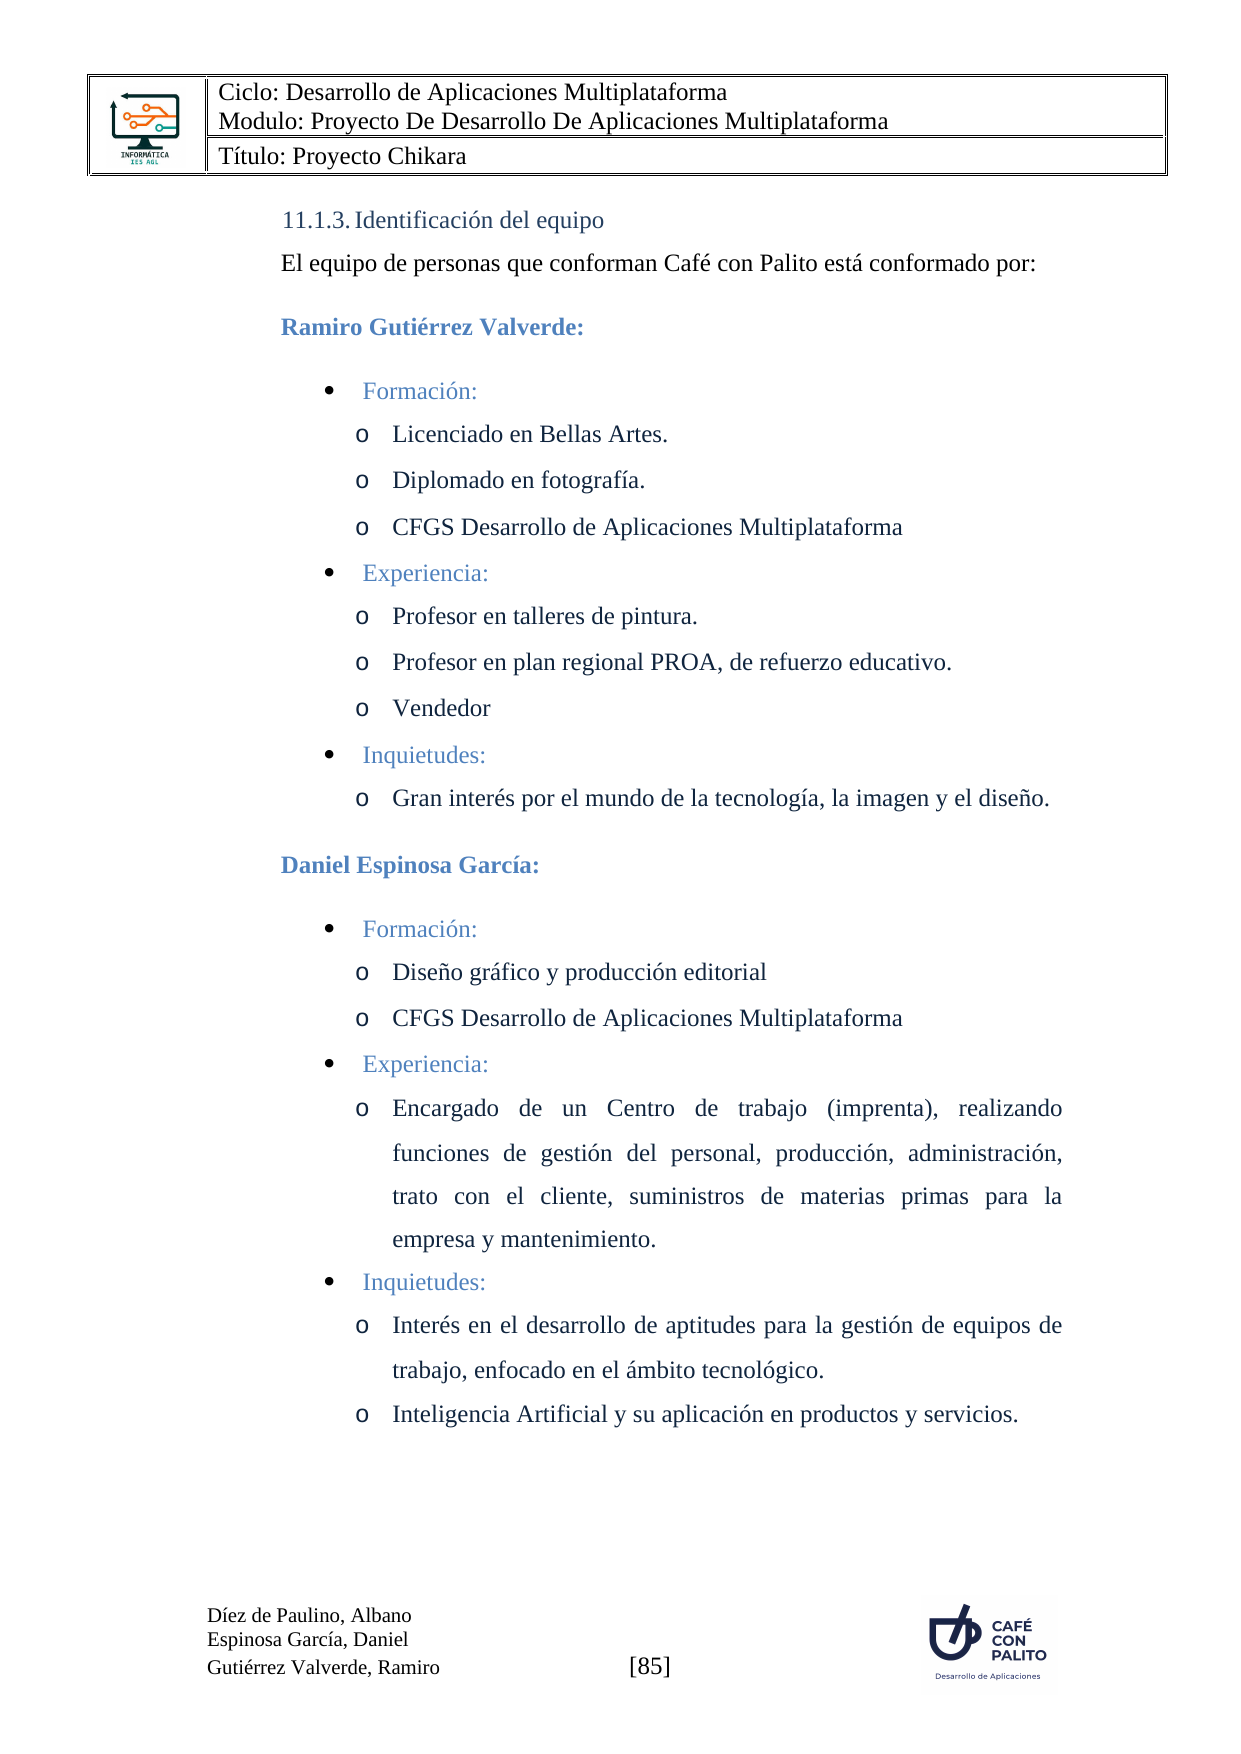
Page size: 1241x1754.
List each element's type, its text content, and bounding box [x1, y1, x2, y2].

picture [106, 87, 186, 168]
list Experiencia: [325, 558, 1063, 587]
list Licenciado en Bellas Artes. [354, 419, 1063, 450]
list Gran interés por el mundo de la tecnología, la imagen y el diseño. [354, 783, 1063, 814]
subtitle Identificación del equipo [282, 205, 1063, 234]
list Encargado de un Centro de trabajo (imprenta), realizando funciones de gestión del personal, producción, administración, trato con el cliente, suministros de materias primas para la empresa y mantenimiento. [354, 1093, 1063, 1253]
list Formación: [325, 914, 1063, 943]
list Vendedor [354, 693, 1063, 724]
list Diplomado en fotografía. [354, 465, 1063, 496]
text El equipo de personas que conforman Café con Palito está conformado por: [281, 248, 1063, 277]
list Profesor en plan regional PROA, de refuerzo educativo. [354, 647, 1063, 678]
list CFGS Desarrollo de Aplicaciones Multiplataforma [354, 512, 1063, 542]
list Inquietudes: [325, 1267, 1063, 1296]
list Formación: [325, 376, 1063, 405]
picture [921, 1595, 1058, 1695]
list Diseño gráfico y producción editorial [354, 957, 1063, 988]
list Inquietudes: [325, 740, 1063, 768]
list CFGS Desarrollo de Aplicaciones Multiplataforma [354, 1003, 1063, 1034]
list Inteligencia Artificial y su aplicación en productos y servicios. [354, 1399, 1063, 1429]
text Ramiro Gutiérrez Valverde: [281, 312, 1063, 341]
list Experiencia: [325, 1049, 1063, 1078]
list Profesor en talleres de pintura. [354, 601, 1063, 632]
text Daniel Espinosa García: [281, 850, 1063, 879]
list Interés en el desarrollo de aptitudes para la gestión de equipos de trabajo, enfocado en el ámbito tecnológico. [354, 1310, 1063, 1384]
